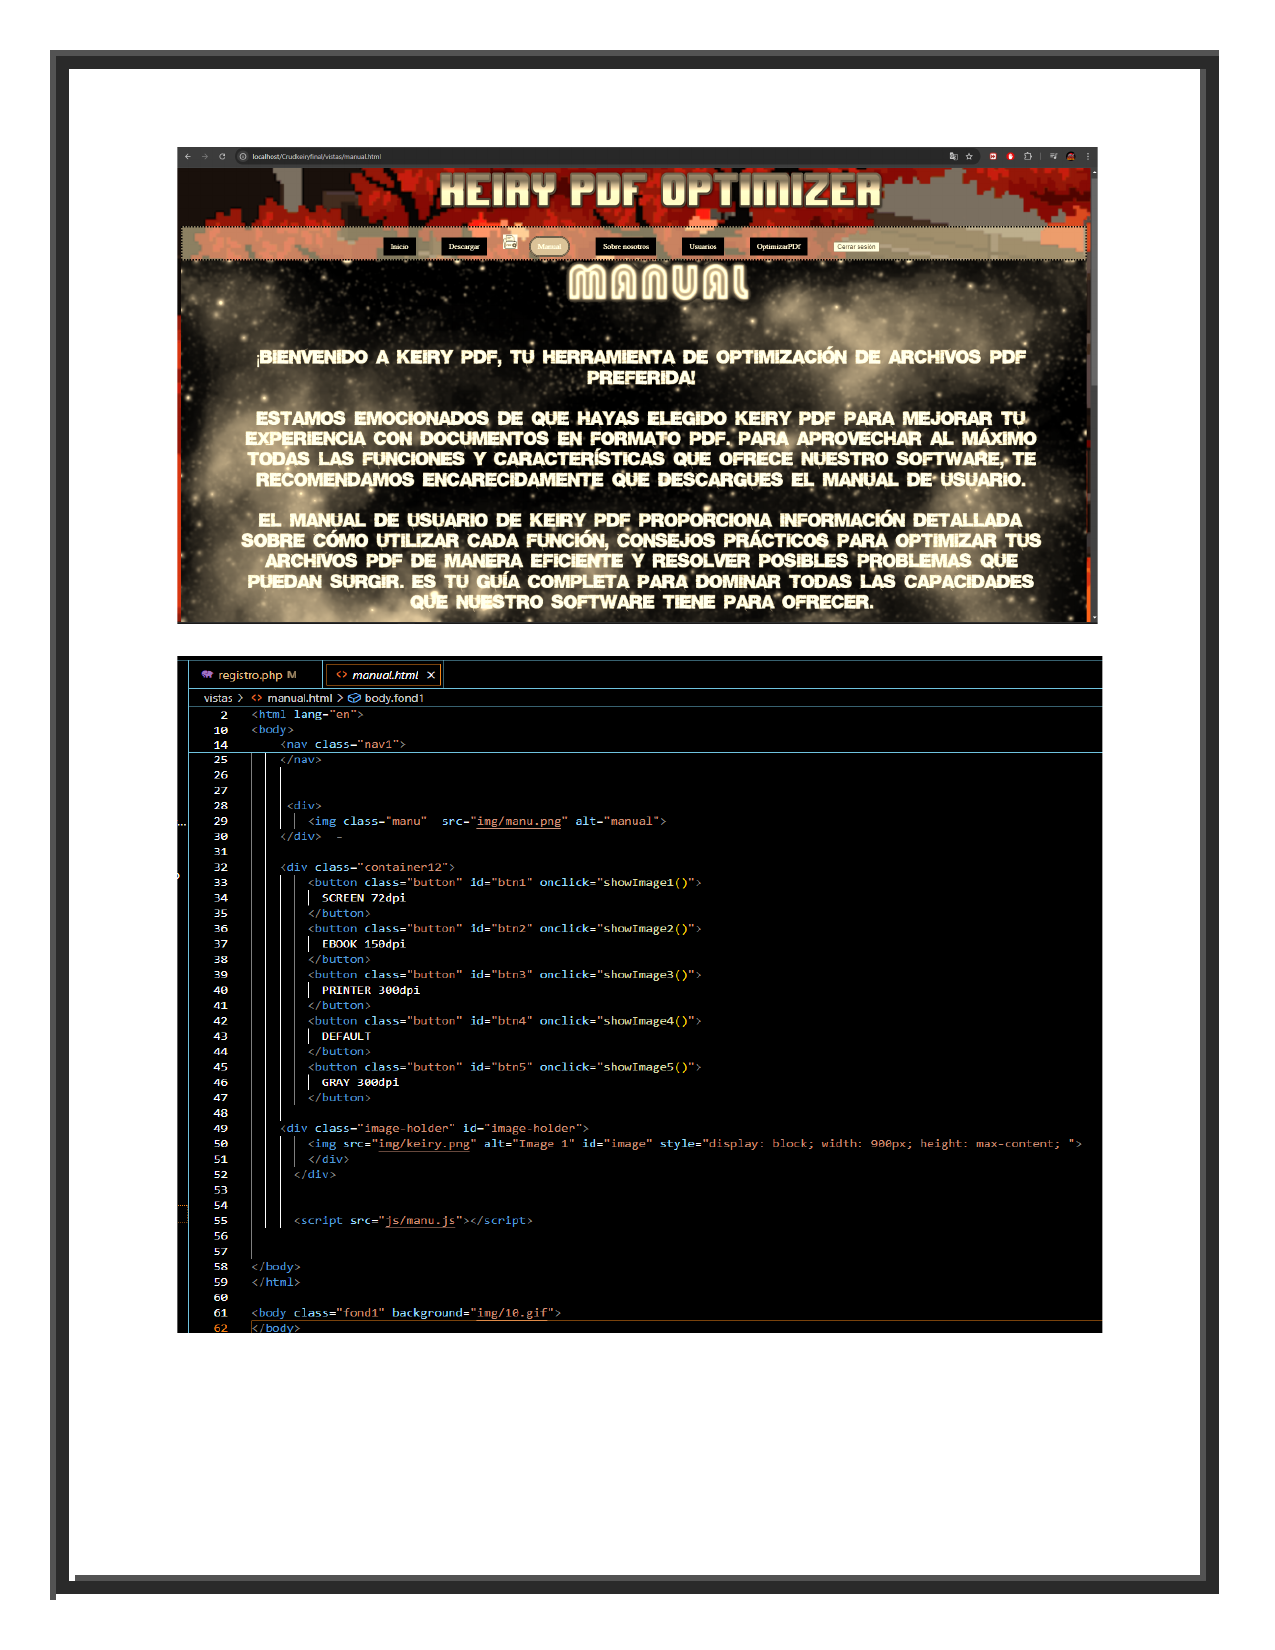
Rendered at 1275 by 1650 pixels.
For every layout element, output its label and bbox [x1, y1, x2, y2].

picture [177, 147, 1098, 624]
picture [177, 656, 1103, 1333]
